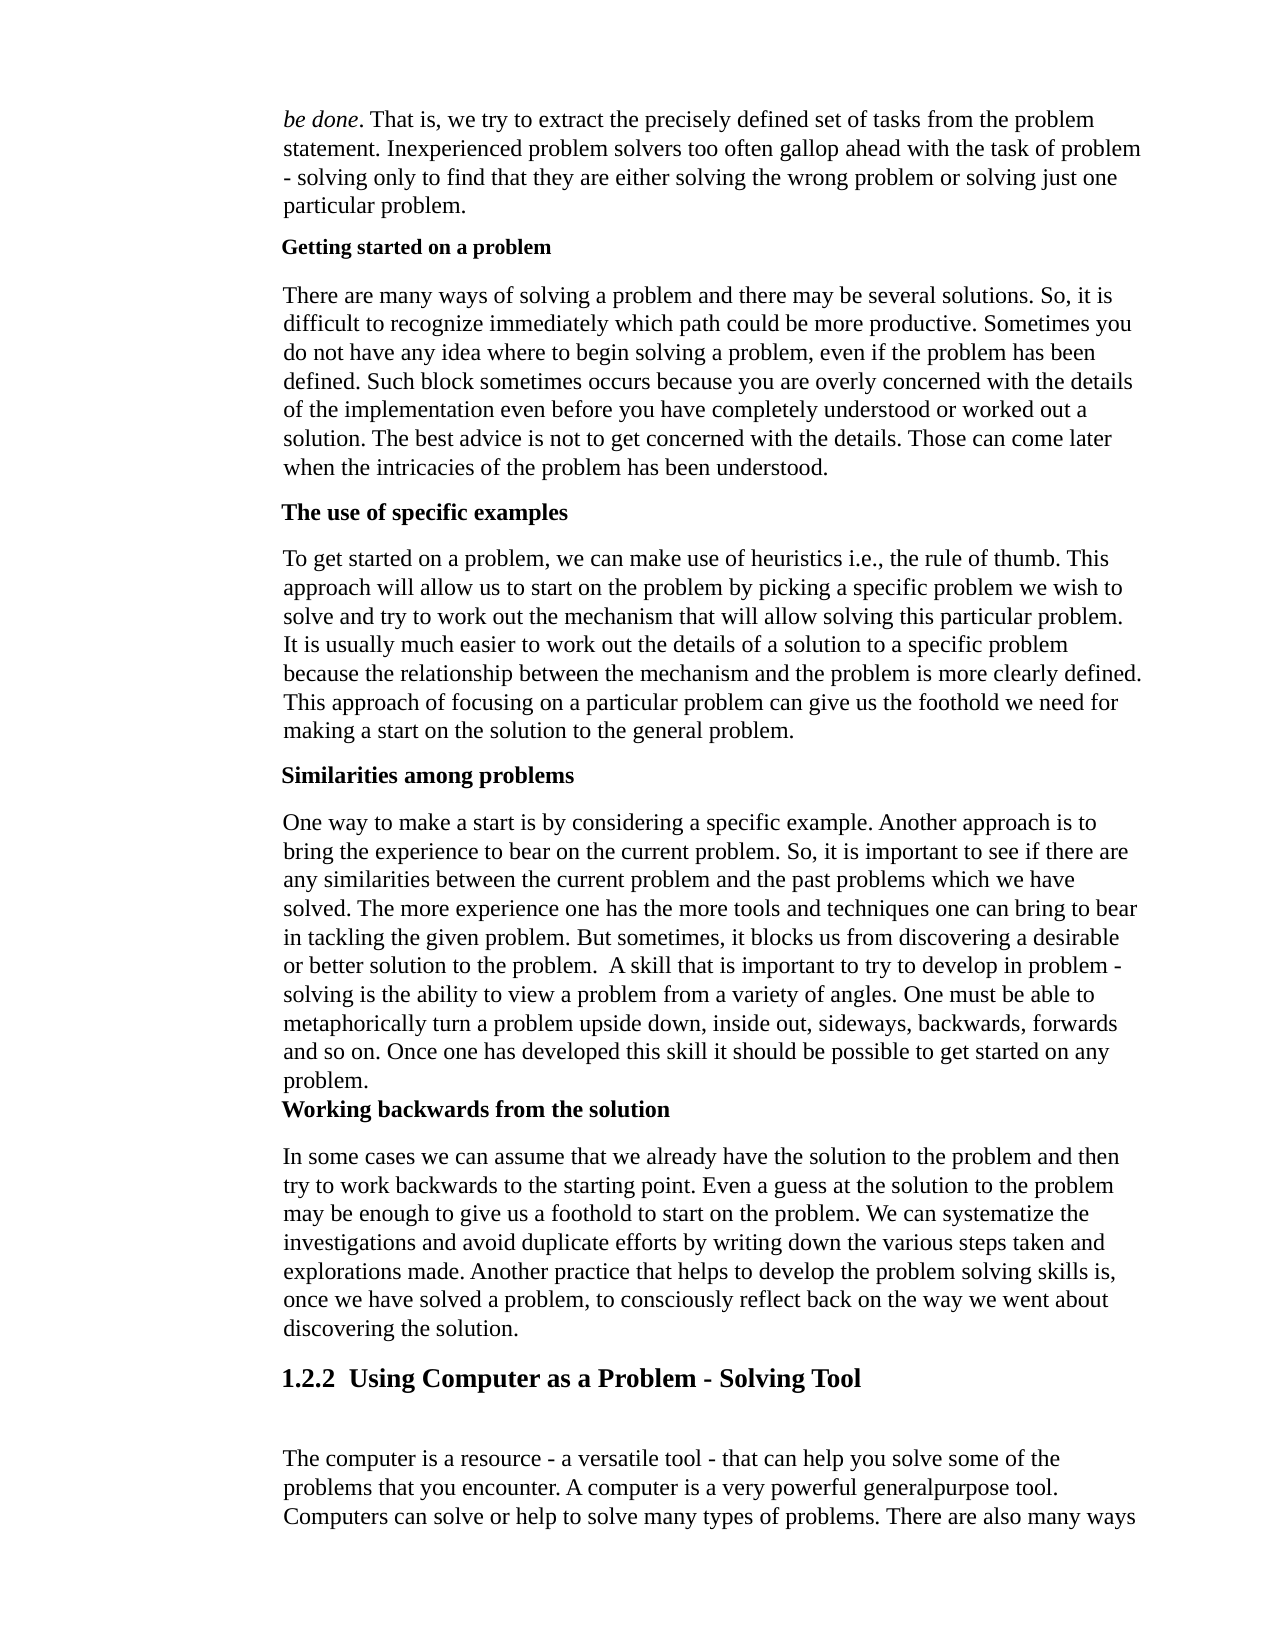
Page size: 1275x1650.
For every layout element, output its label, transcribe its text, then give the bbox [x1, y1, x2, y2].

text One way to make a start is by considering a specific example. Another approach is to bring the experience to bear on the current problem. So, it is important to see if there are any similarities between the current problem and the past problems which we have solved. The more experience one has the more tools and techniques one can bring to bear in tackling the given problem. But sometimes, it blocks us from discovering a desirable or better solution to the problem. A skill that is important to try to develop in problem - solving is the ability to view a problem from a variety of angles. One must be able to metaphorically turn a problem upside down, inside out, sideways, backwards, forwards and so on. Once one has developed this skill it should be possible to get started on any problem. [282, 808, 1144, 1094]
subtitle Similarities among problems [281, 761, 874, 789]
subtitle Working backwards from the solution [281, 1095, 874, 1123]
text There are many ways of solving a problem and there may be several solutions. So, it is difficult to recognize immediately which path could be more productive. Sometimes you do not have any idea where to begin solving a problem, even if the problem has been defined. Such block sometimes occurs because you are overly concerned with the details of the implementation even before you have completely understood or worked out a solution. The best advice is not to get concerned with the details. Those can come later when the intricacies of the problem has been understood. [282, 281, 1144, 480]
text To get started on a problem, we can make use of heuristics i.e., the rule of thumb. This approach will allow us to start on the problem by picking a specific problem we wish to solve and try to work out the mechanism that will allow solving this particular problem. It is usually much easier to work out the details of a solution to a specific problem because the relationship between the mechanism and the problem is more clearly defined. This approach of focusing on a particular problem can give us the foothold we need for making a start on the solution to the general problem. [282, 544, 1144, 744]
subtitle Getting started on a problem [281, 234, 874, 259]
text In some cases we can assume that we already have the solution to the problem and then try to work backwards to the starting point. Even a guess at the solution to the problem may be enough to give us a foothold to start on the problem. We can systematize the investigations and avoid duplicate efforts by writing down the various steps taken and explorations made. Another practice that helps to develop the problem solving skills is, once we have solved a problem, to consciously reflect back on the way we went about discovering the solution. [282, 1142, 1144, 1342]
subtitle The use of specific examples [281, 497, 874, 525]
subtitle 1.2.2 Using Computer as a Problem - Solving Tool [281, 1363, 874, 1394]
